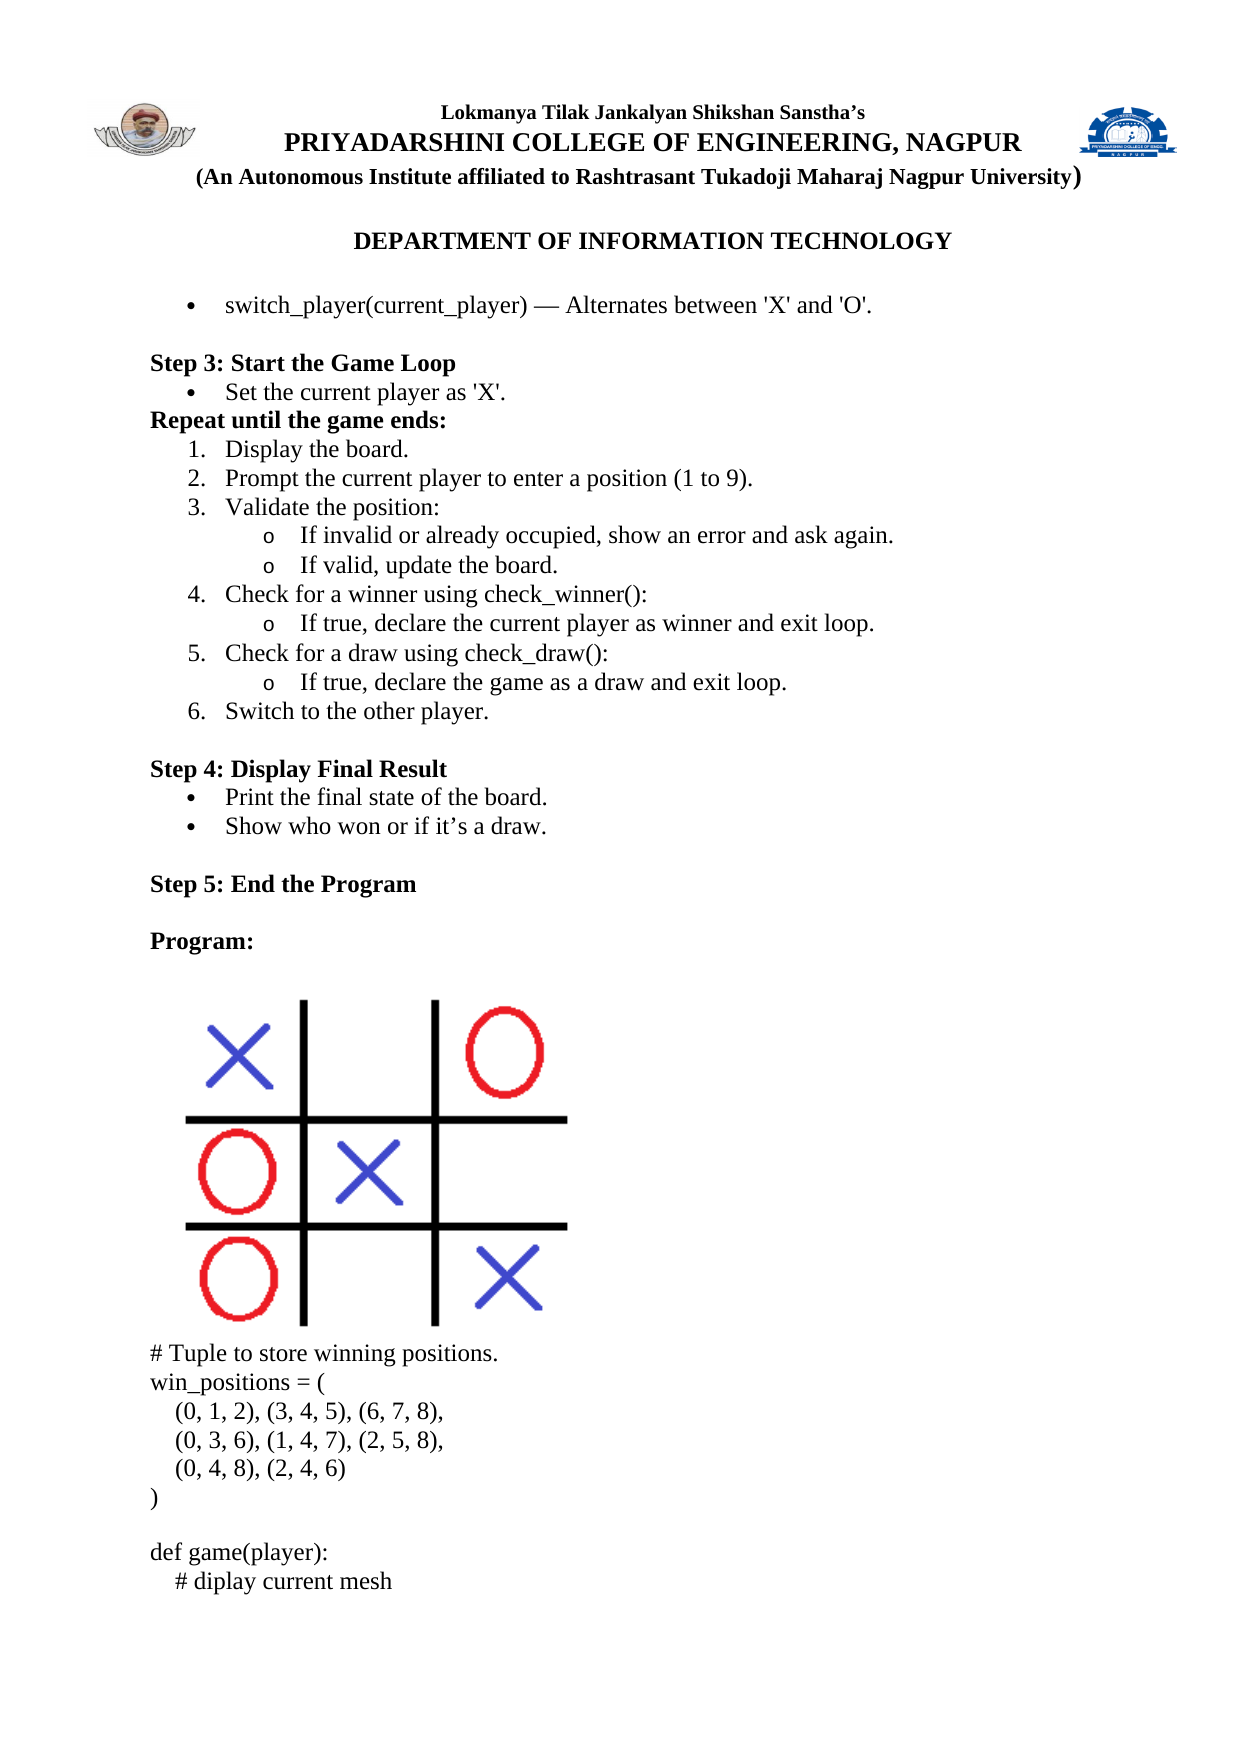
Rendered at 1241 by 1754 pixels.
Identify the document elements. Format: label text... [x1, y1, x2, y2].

text win_positions = ( [150, 1367, 1090, 1396]
text # diplay current mesh [150, 1566, 1090, 1595]
list Check for a draw using check_draw(): [187, 638, 1090, 667]
text Repeat until the game ends: [150, 405, 1090, 434]
text def game(player): [150, 1537, 1090, 1566]
list Switch to the other player. [187, 696, 1090, 725]
text Step 5: End the Program [150, 869, 1090, 897]
picture [150, 983, 577, 1339]
text (0, 3, 6), (1, 4, 7), (2, 5, 8), [150, 1425, 1090, 1453]
text Step 4: Display Final Result [150, 754, 1090, 782]
text # Tuple to store winning positions. [150, 1338, 1090, 1367]
picture [1079, 107, 1177, 157]
list If invalid or already occupied, show an error and ask again. [262, 520, 1090, 550]
list Validate the position: [187, 492, 1090, 520]
list Display the board. [187, 434, 1090, 463]
picture [87, 98, 200, 157]
text (0, 1, 2), (3, 4, 5), (6, 7, 8), [150, 1396, 1090, 1425]
text (0, 4, 8), (2, 4, 6) [150, 1453, 1090, 1482]
list Prompt the current player to enter a position (1 to 9). [187, 463, 1090, 492]
list If true, declare the current player as winner and exit loop. [262, 608, 1090, 638]
list switch_player(current_player) — Alternates between 'X' and 'O'. [187, 290, 1090, 319]
list Print the final state of the board. [187, 782, 1090, 811]
text Step 3: Start the Game Loop [150, 348, 1090, 377]
list If valid, update the board. [262, 550, 1090, 579]
list Show who won or if it’s a draw. [187, 811, 1090, 840]
text ) [150, 1482, 1090, 1511]
list Set the current player as 'X'. [187, 377, 1090, 405]
list Check for a winner using check_winner(): [187, 579, 1090, 608]
list If true, declare the game as a draw and exit loop. [262, 667, 1090, 696]
text Program: [150, 926, 1090, 955]
